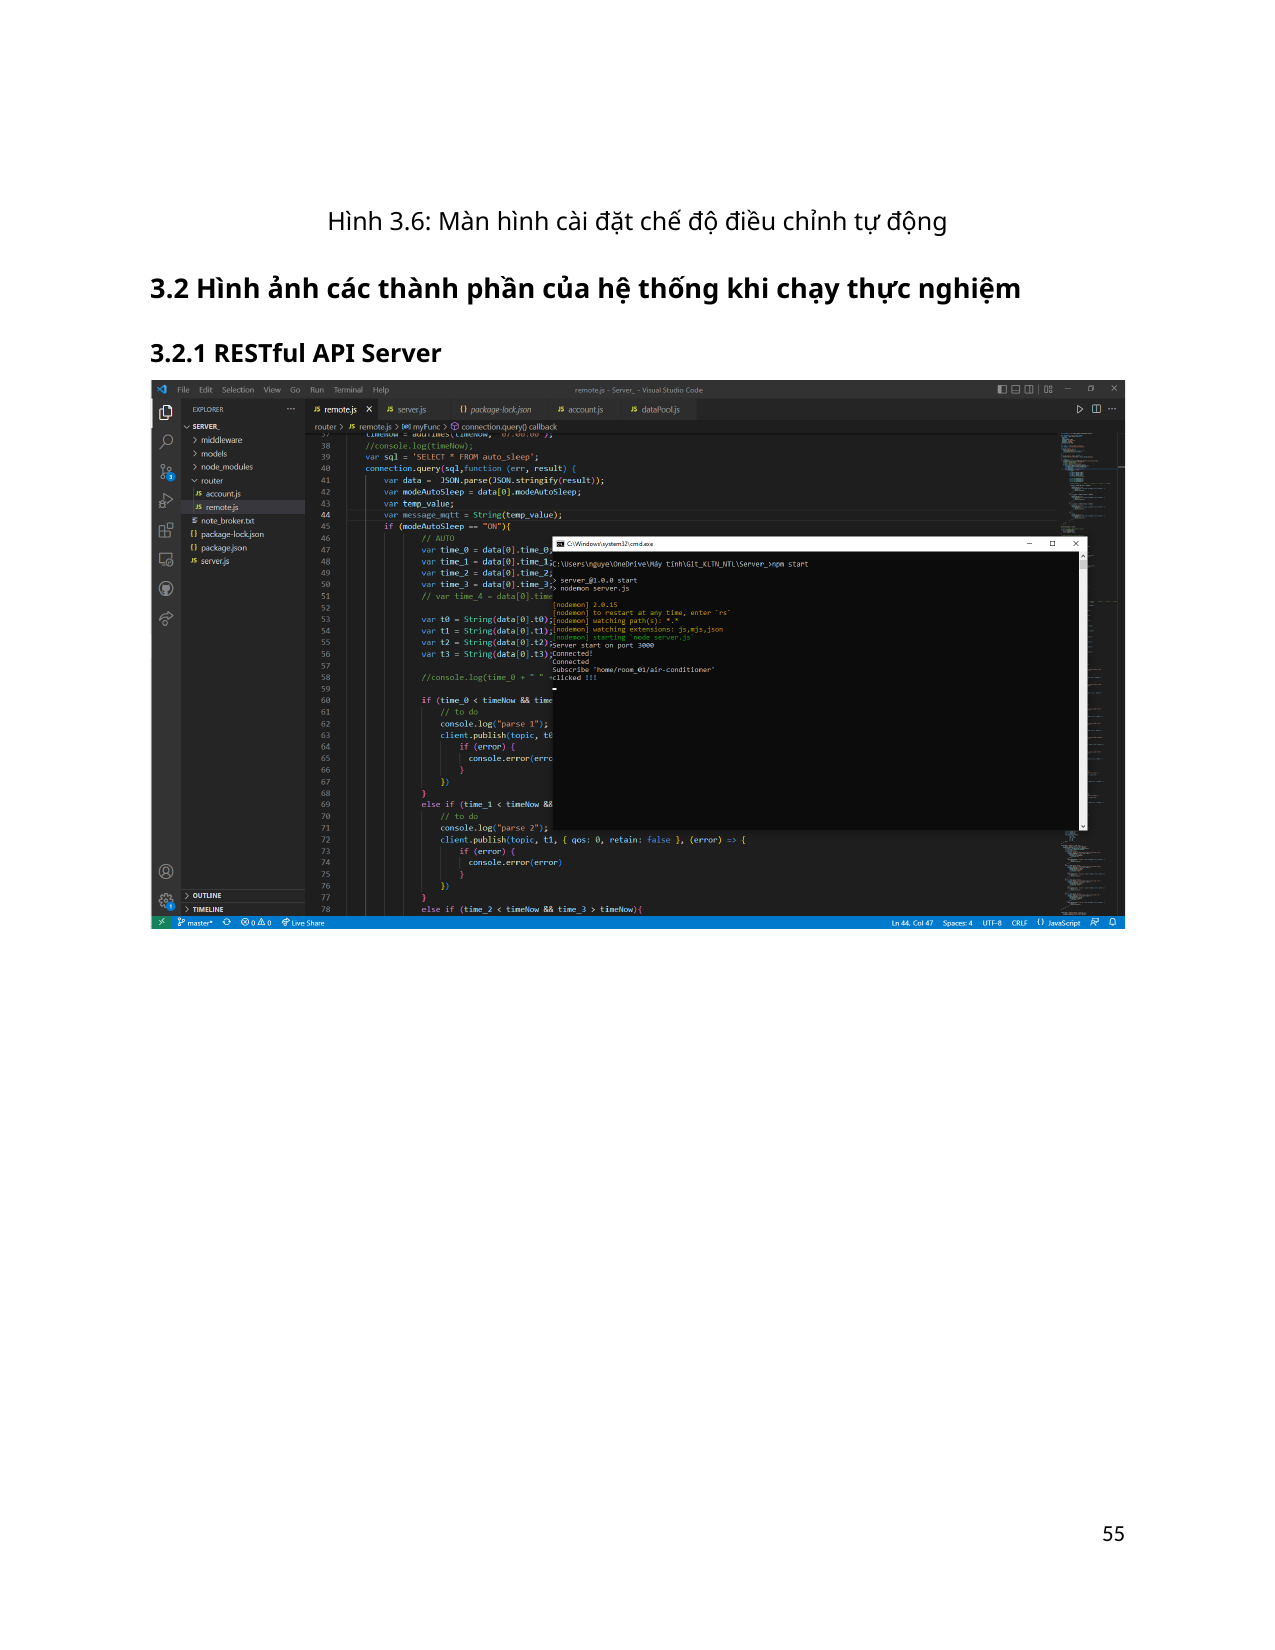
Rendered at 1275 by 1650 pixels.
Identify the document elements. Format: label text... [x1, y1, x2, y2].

subtitle 3.2 Hình ảnh các thành phần của hệ thống khi chạy thực nghiệm [150, 269, 1125, 306]
subtitle 3.2.1 RESTful API Server [150, 335, 1125, 369]
picture [150, 380, 1125, 929]
text Hình 3.6: Màn hình cài đặt chế độ điều chỉnh tự động [150, 203, 1125, 237]
